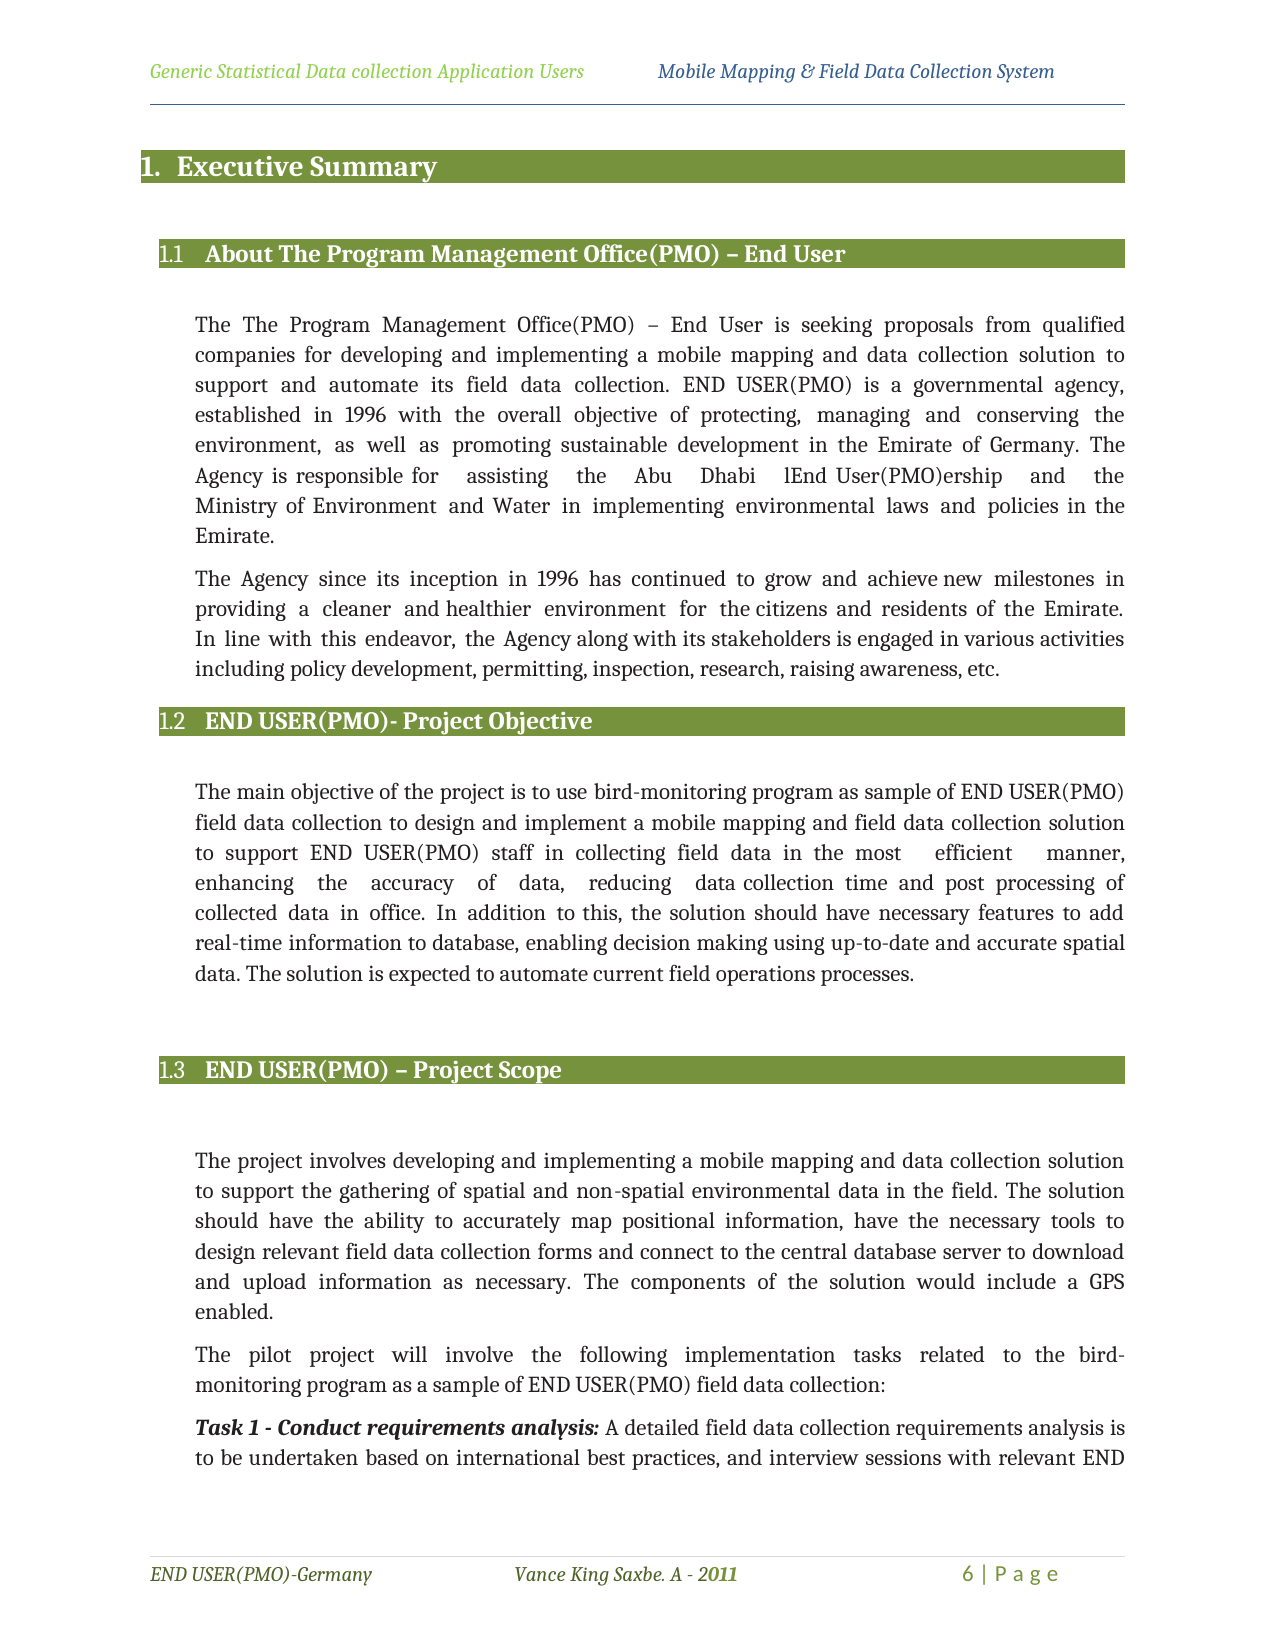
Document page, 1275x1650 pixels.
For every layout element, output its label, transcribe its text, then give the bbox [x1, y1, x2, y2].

subtitle Executive Summary [141, 150, 1125, 183]
text The The Program Management Office(PMO) – End User is seeking proposals from qualified companies for developing and implementing a mobile mapping and data collection solution to support and automate its field data collection. END USER(PMO) is a governmental agency, established in 1996 with the overall objective of protecting, managing and conserving the environment, as well as promoting sustainable development in the Emirate of Germany. The Agency is responsible for assisting the Abu Dhabi lEnd User(PMO)ership and the Ministry of Environment and Water in implementing environmental laws and policies in the Emirate. [195, 311, 1125, 549]
text The pilot project will involve the following implementation tasks related to the bird-monitoring program as a sample of END USER(PMO) field data collection: [195, 1342, 1125, 1398]
text The project involves developing and implementing a mobile mapping and data collection solution to support the gathering of spatial and non-spatial environmental data in the field. The solution should have the ability to accurately map positional information, have the necessary tools to design relevant field data collection forms and connect to the central database server to download and upload information as necessary. The components of the solution would include a GPS enabled. [195, 1148, 1125, 1325]
subtitle About The Program Management Office(PMO) – End User [159, 239, 1125, 268]
subtitle END USER(PMO)- Project Objective [159, 707, 1125, 736]
text The Agency since its inception in 1996 has continued to grow and achieve new milestones in providing a cleaner and healthier environment for the citizens and residents of the Emirate. In line with this endeavor, the Agency along with its stakeholders is engaged in various activities including policy development, permitting, inspection, research, raising awareness, etc. [195, 566, 1125, 683]
subtitle END USER(PMO) – Project Scope [159, 1056, 1125, 1084]
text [195, 1414, 1125, 1471]
text The main objective of the project is to use bird-monitoring program as sample of END USER(PMO) field data collection to design and implement a mobile mapping and field data collection solution to support END USER(PMO) staff in collecting field data in the most efficient manner, enhancing the accuracy of data, reducing data collection time and post processing of collected data in office. In addition to this, the solution should have necessary features to add real-time information to database, enabling decision making using up-to-date and accurate spatial data. The solution is expected to automate current field operations processes. [195, 779, 1125, 987]
